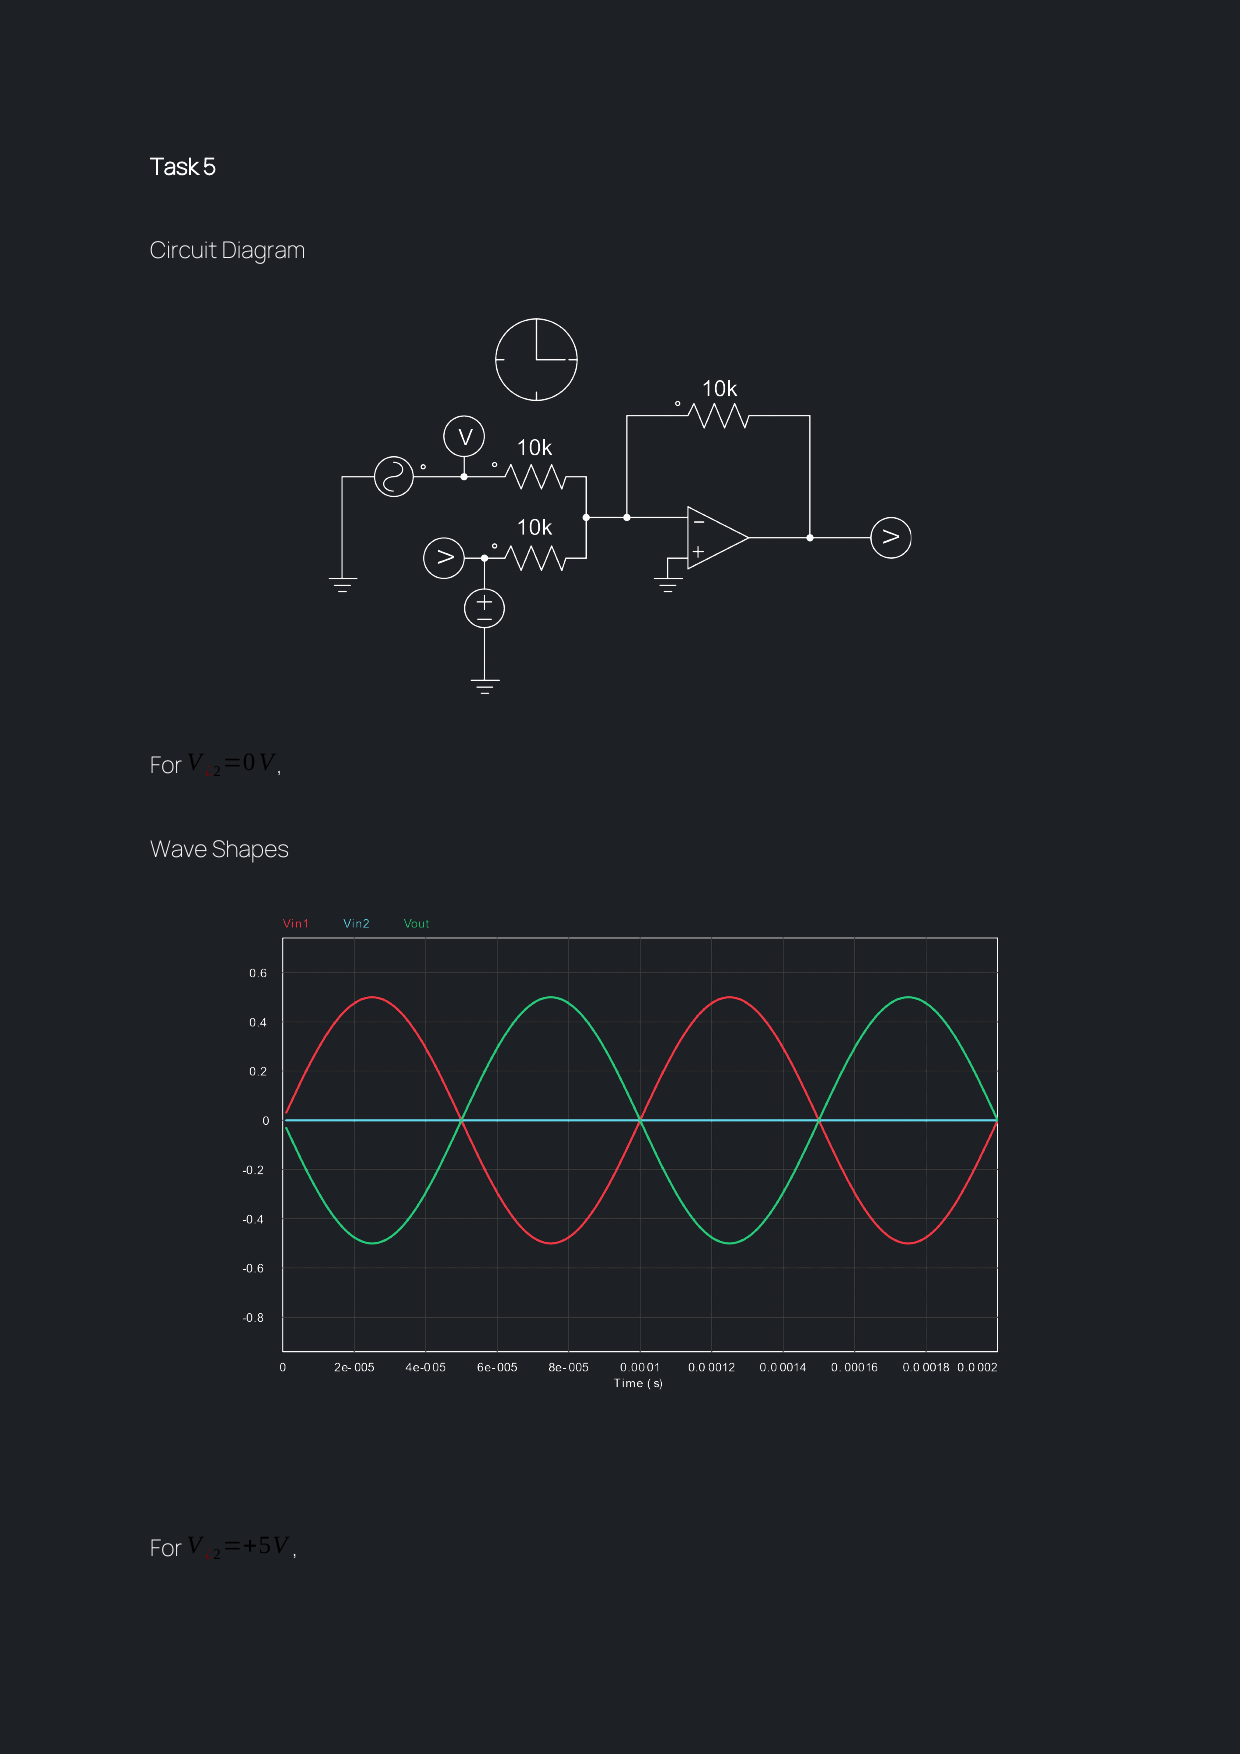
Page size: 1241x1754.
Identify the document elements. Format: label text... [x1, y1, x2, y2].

text For , [150, 748, 1090, 780]
text Circuit Diagram [150, 234, 1090, 266]
text Task 5 [150, 150, 1090, 181]
picture [328, 318, 912, 694]
text For , [150, 1532, 1090, 1563]
picture [242, 917, 999, 1393]
text Wave Shapes [150, 833, 1090, 864]
